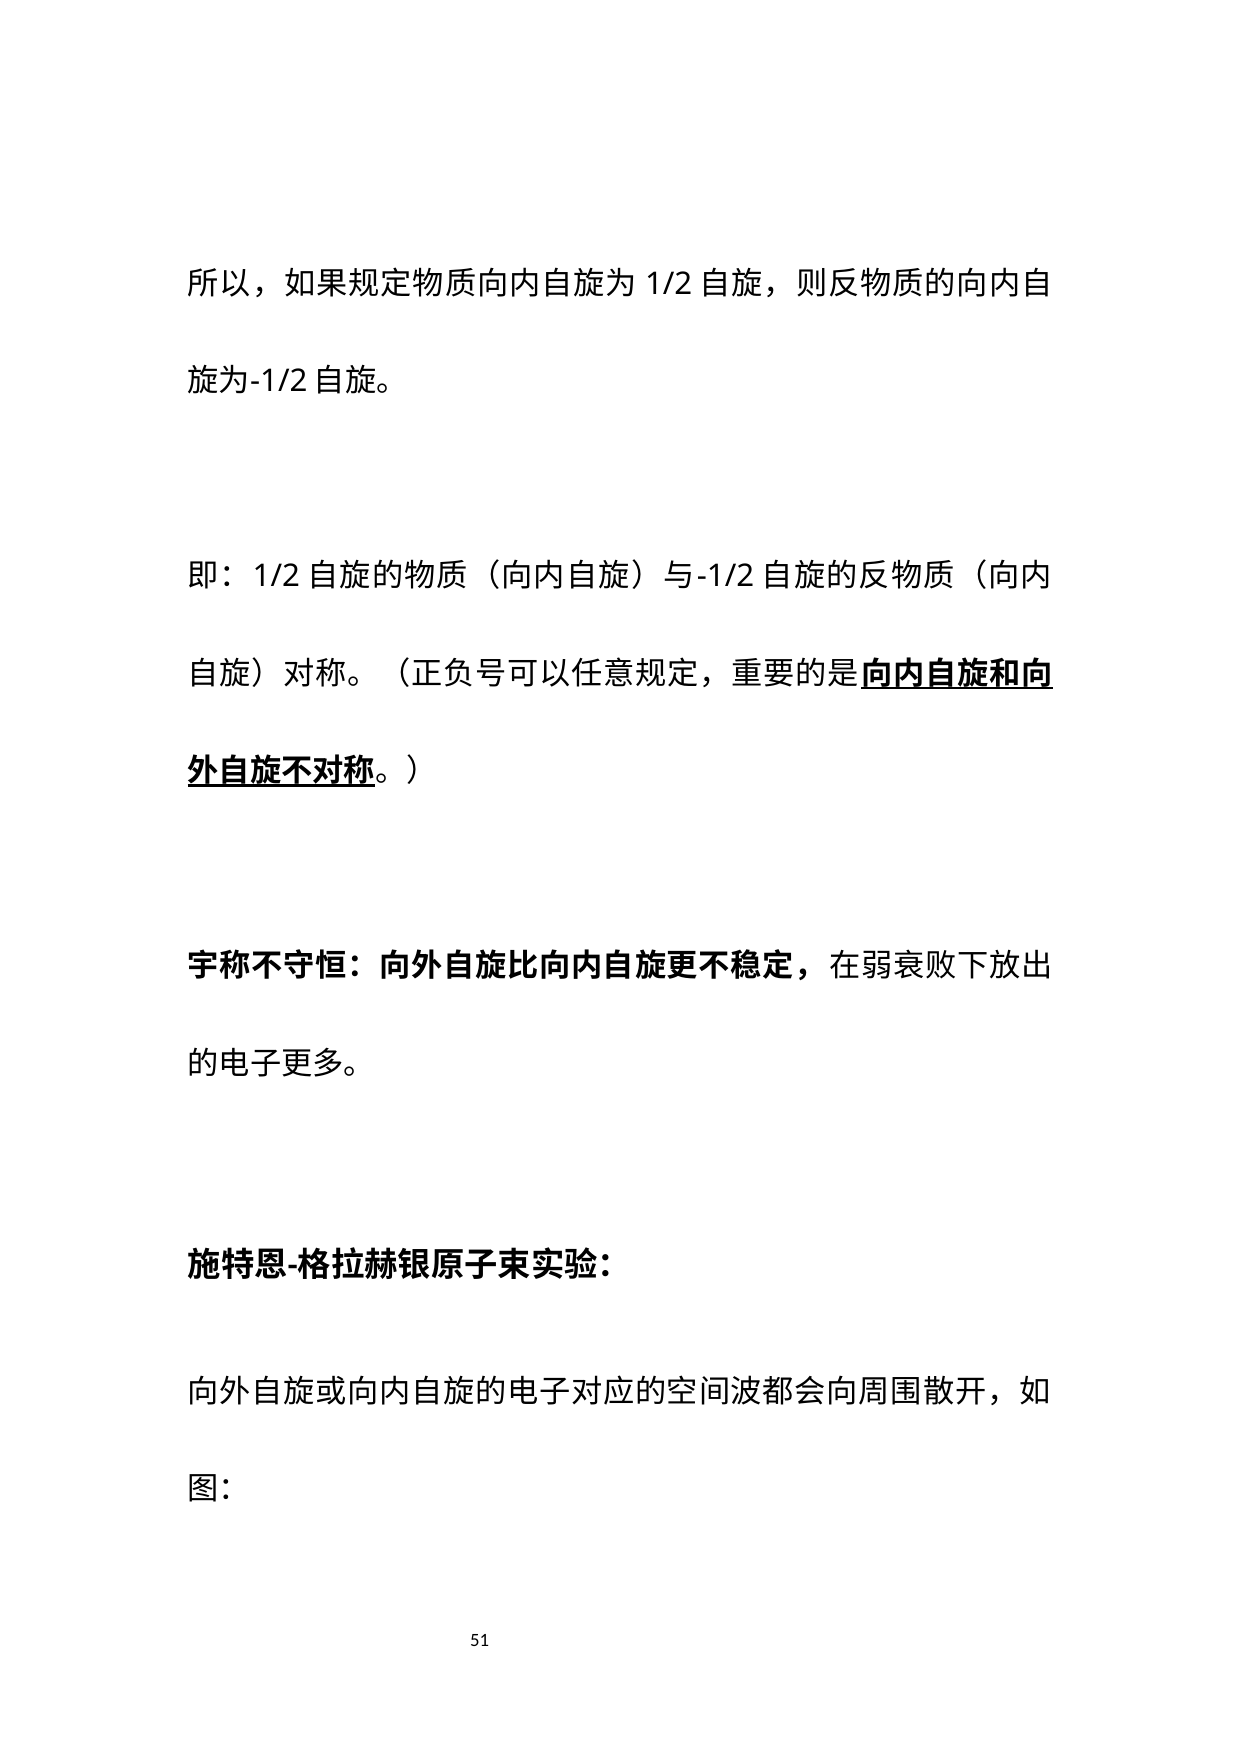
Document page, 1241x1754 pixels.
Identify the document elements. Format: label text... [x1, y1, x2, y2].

list 所以，如果规定物质向内自旋为1/2自旋，则反物质的向内自旋为-1/2自旋。 即：1/2自旋的物质（向内自旋）与-1/2自旋的反物质（向内自旋）对称。（正负号可以任意规定，重要的是向内自旋和向外自旋不对称。） 宇称不守恒：向外自旋比向内自旋更不稳定，在弱衰败下放出的电子更多。 [187, 248, 1053, 1093]
list 向外自旋或向内自旋的电子对应的空间波都会向周围散开，如图： [187, 1356, 1053, 1518]
subtitle 施特恩-格拉赫银原子束实验： [187, 1229, 1053, 1294]
